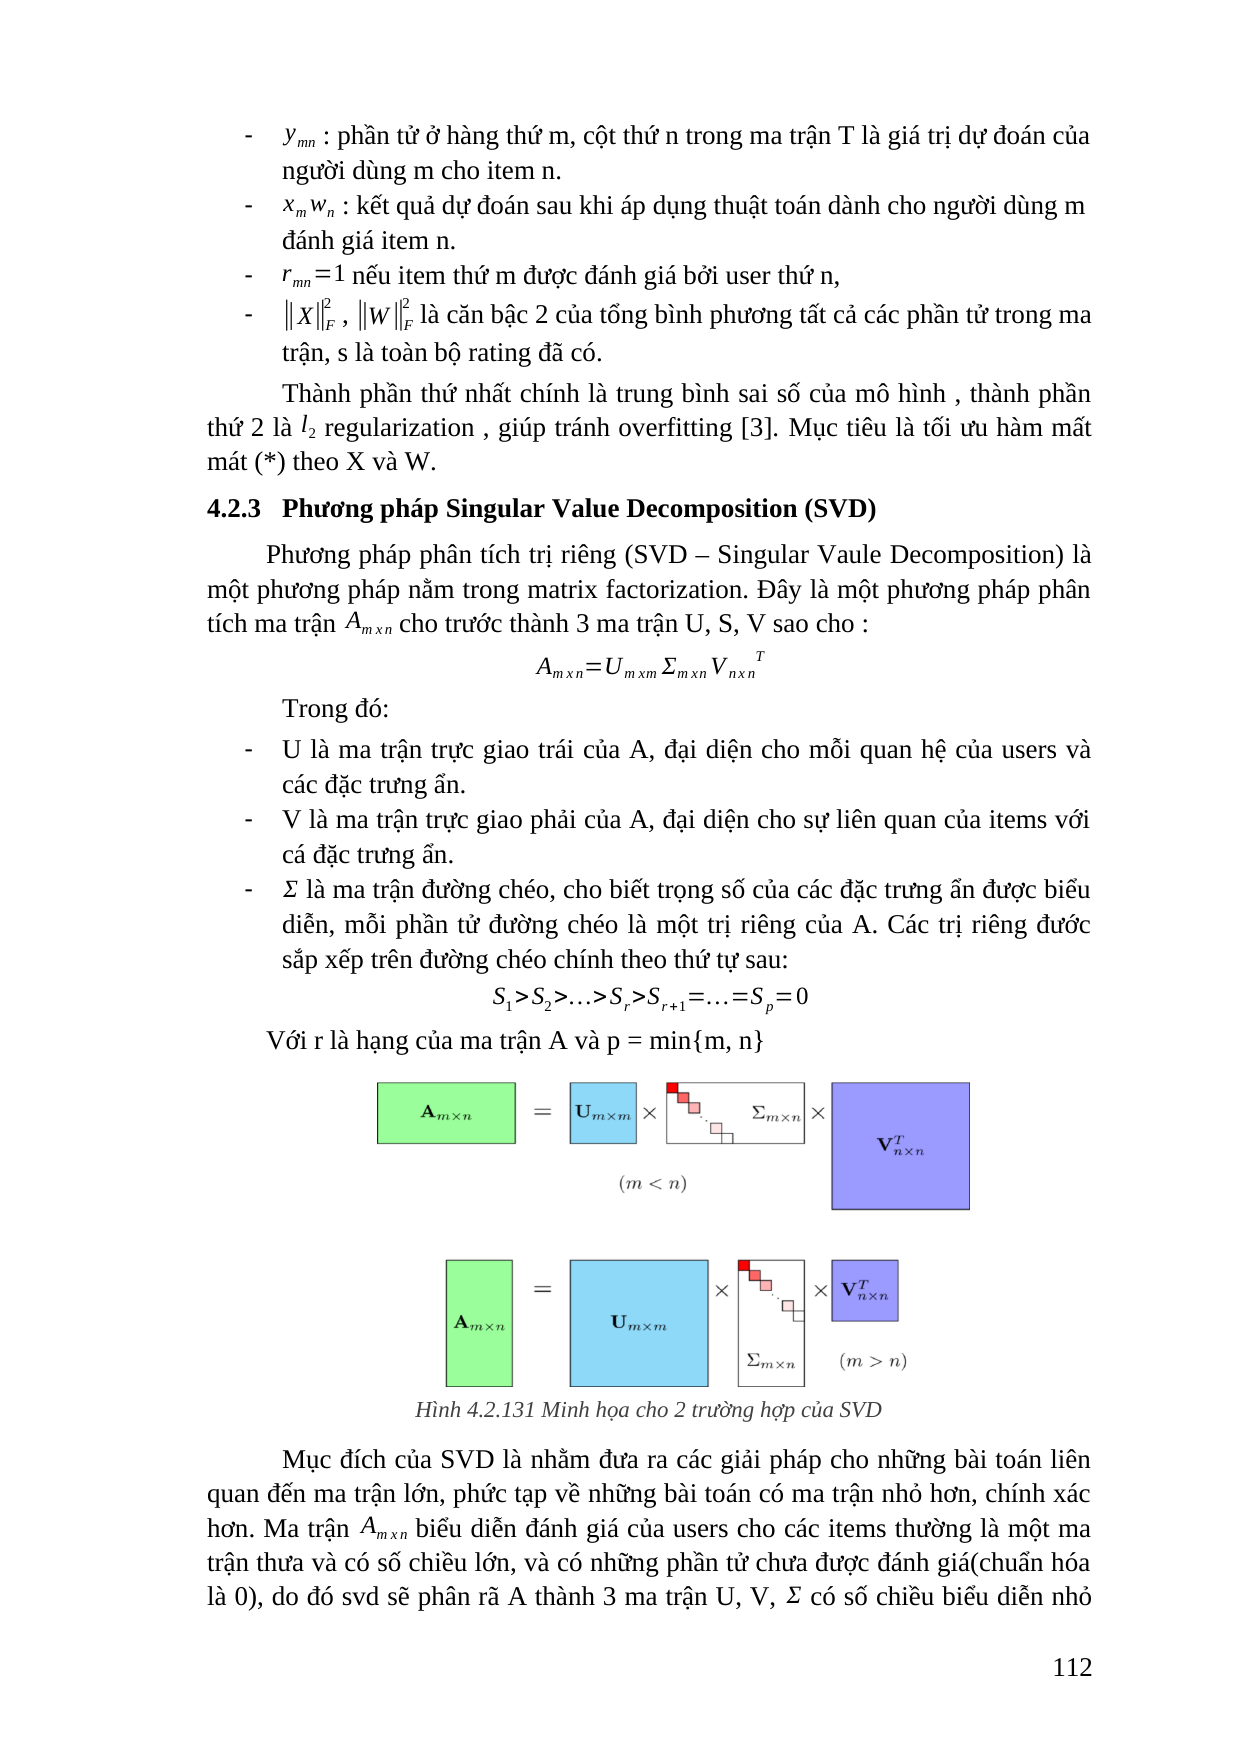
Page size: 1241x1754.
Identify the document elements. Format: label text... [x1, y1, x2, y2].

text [207, 1443, 1092, 1611]
text Với r là hạng của ma trận A và p = min{m, n} [207, 1024, 1092, 1055]
list , là căn bậc 2 của tổng bình phương tất cả các phần tử trong ma trận, s là toàn bộ rating đã có. [244, 295, 1092, 367]
text Thành phần thứ nhất chính là trung bình sai số của mô hình , thành phần thứ 2 là regularization , giúp tránh overfitting [3]. Mục tiêu là tối ưu hàm mất mát (*) theo X và W. [207, 377, 1092, 476]
list : phần tử ở hàng thứ m, cột thứ n trong ma trận T là giá trị dự đoán của người dùng m cho item n. [244, 118, 1092, 185]
list là ma trận đường chéo, cho biết trọng số của các đặc trưng ẩn được biểu diễn, mỗi phần tử đường chéo là một trị riêng của A. Các trị riêng đước sắp xếp trên đường chéo chính theo thứ tự sau: [244, 873, 1092, 974]
picture [373, 1064, 985, 1387]
text Phương pháp phân tích trị riêng (SVD – Singular Vaule Decomposition) là một phương pháp nằm trong matrix factorization. Đây là một phương pháp phân tích ma trận cho trước thành 3 ma trận U, S, V sao cho : [207, 539, 1092, 638]
list : kết quả dự đoán sau khi áp dụng thuật toán dành cho người dùng m đánh giá item n. [244, 188, 1092, 256]
list U là ma trận trực giao trái của A, đại diện cho mỗi quan hệ của users và các đặc trưng ẩn. [244, 732, 1092, 799]
list nếu item thứ m được đánh giá bởi user thứ n, [244, 258, 1092, 292]
subtitle Phương pháp Singular Value Decomposition (SVD) [207, 492, 1092, 523]
text Trong đó: [207, 692, 1092, 723]
list V là ma trận trực giao phải của A, đại diện cho sự liên quan của items với cá đặc trưng ẩn. [244, 802, 1092, 869]
